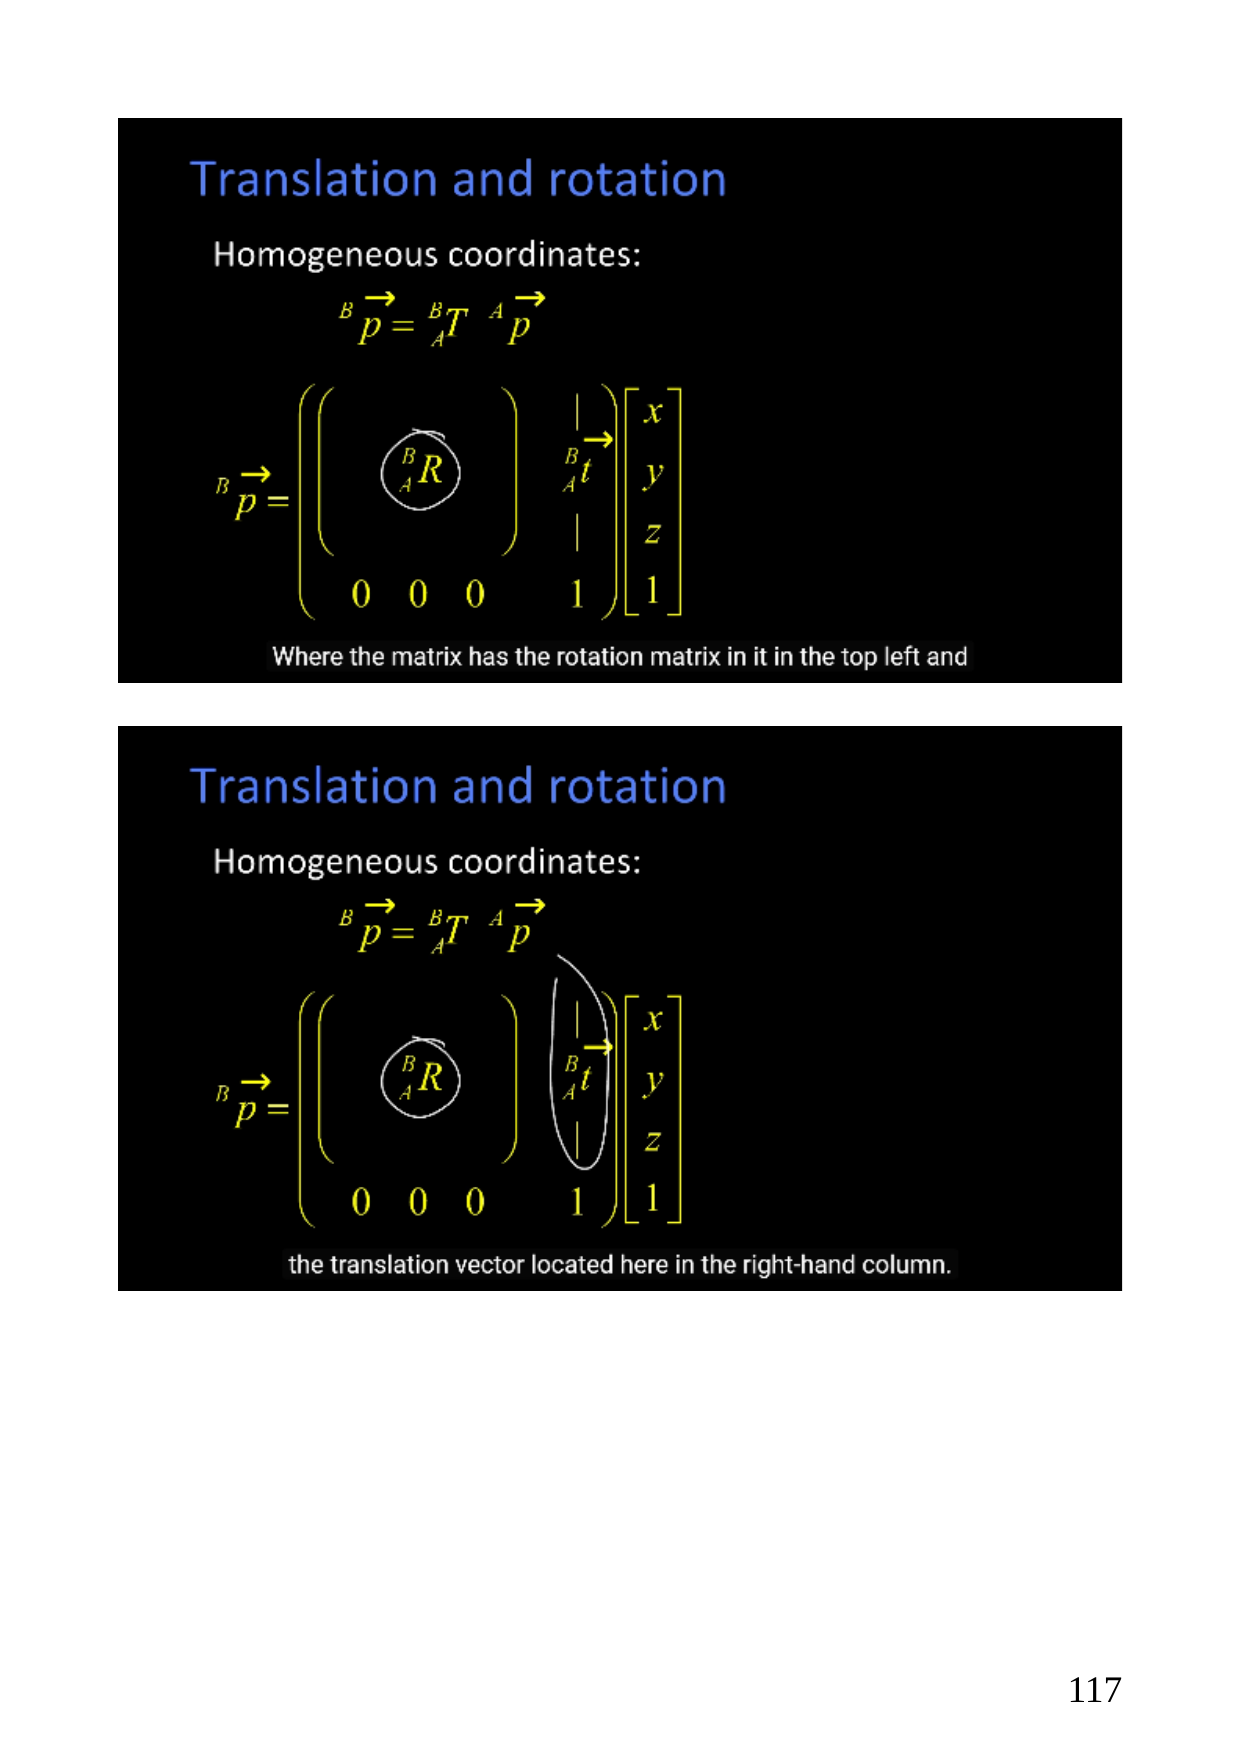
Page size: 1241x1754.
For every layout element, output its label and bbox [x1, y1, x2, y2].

picture [118, 118, 1123, 683]
picture [118, 726, 1123, 1291]
